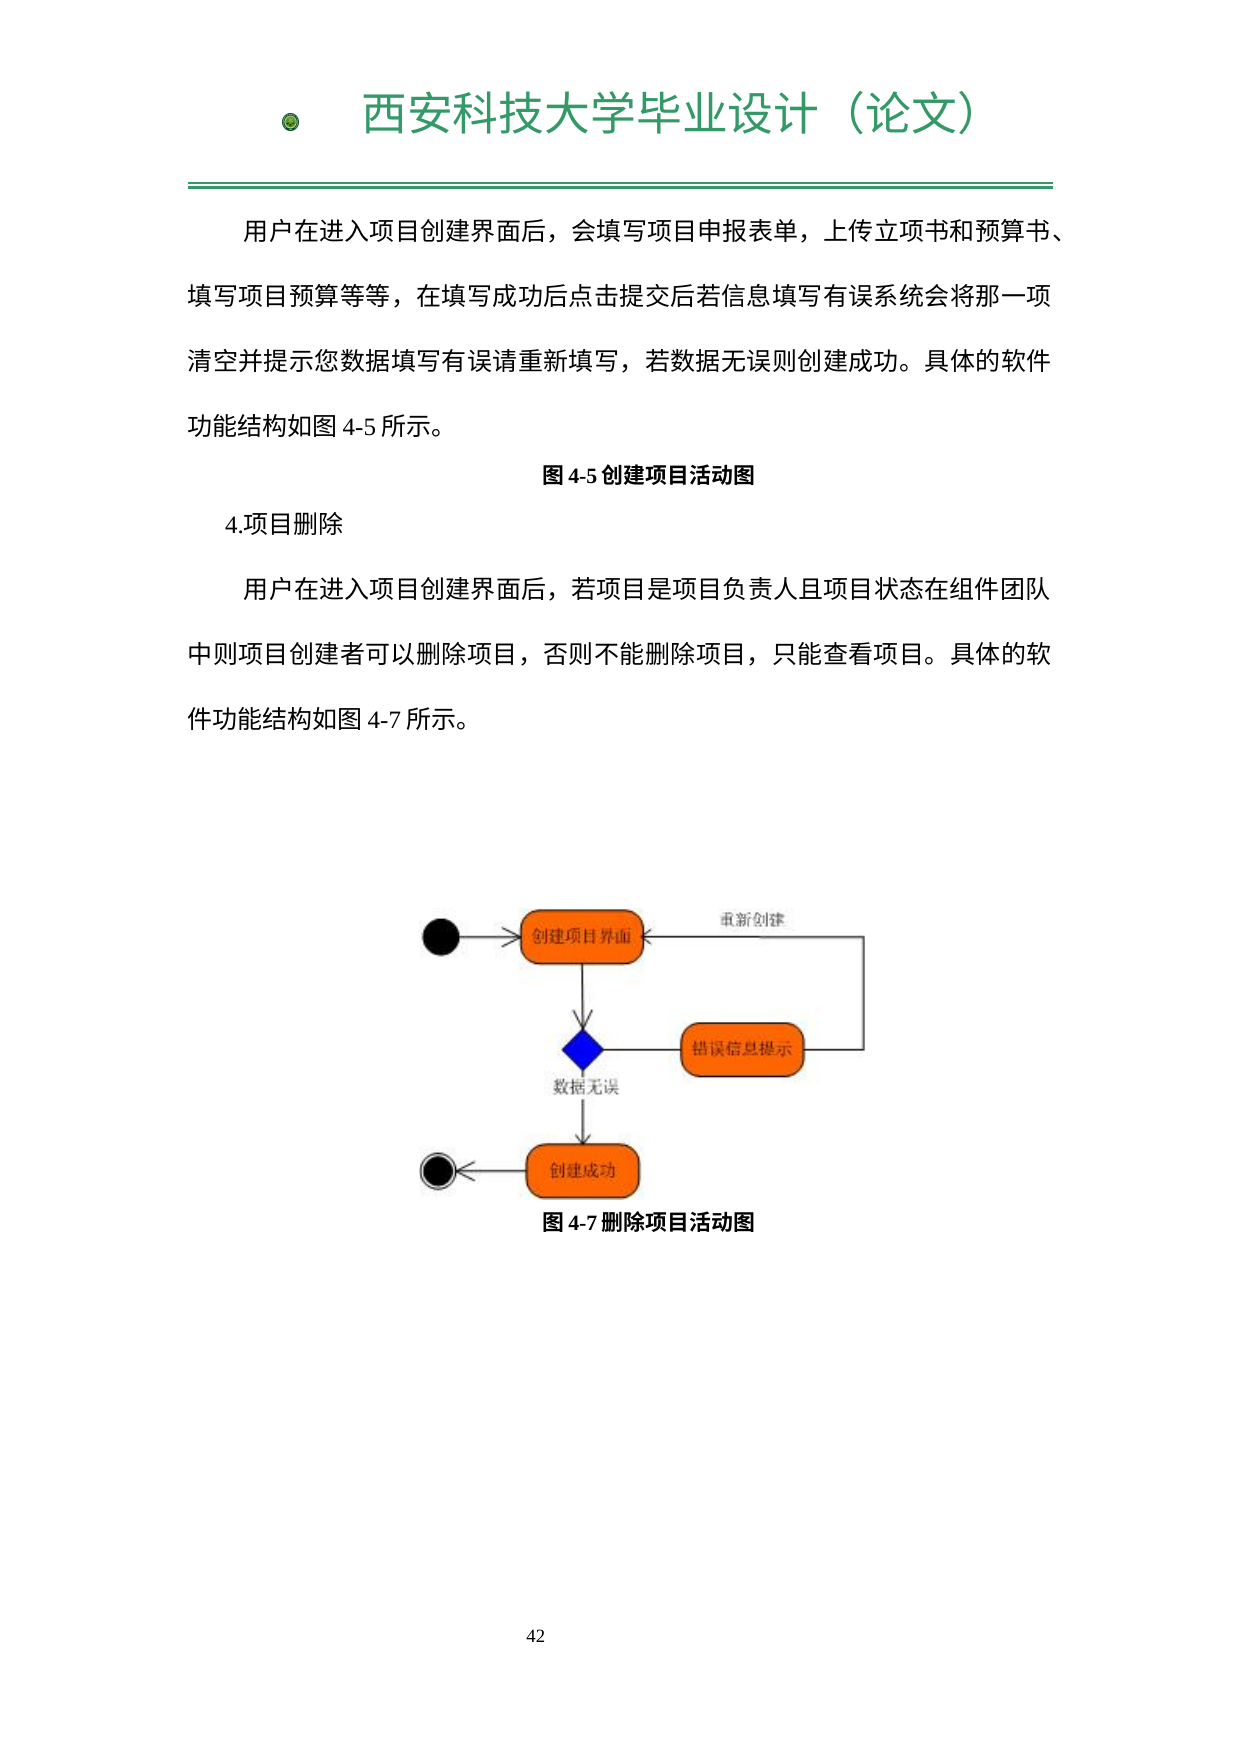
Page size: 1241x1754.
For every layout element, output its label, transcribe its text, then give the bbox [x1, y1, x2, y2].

text 用户在进入项目创建界面后，会填写项目申报表单，上传立项书和预算书、填写项目预算等等，在填写成功后点击提交后若信息填写有误系统会将那一项清空并提示您数据填写有误请重新填写，若数据无误则创建成功。具体的软件功能结构如图4-5所示。 [187, 197, 1053, 457]
picture [282, 113, 299, 131]
text 用户在进入项目创建界面后，若项目是项目负责人且项目状态在组件团队中则项目创建者可以删除项目，否则不能删除项目，只能查看项目。具体的软件功能结构如图4-7所示。 [187, 555, 1053, 750]
text 图4-5创建项目活动图 [187, 457, 1053, 490]
list 4.项目删除 [187, 490, 1053, 555]
picture [419, 908, 865, 1200]
